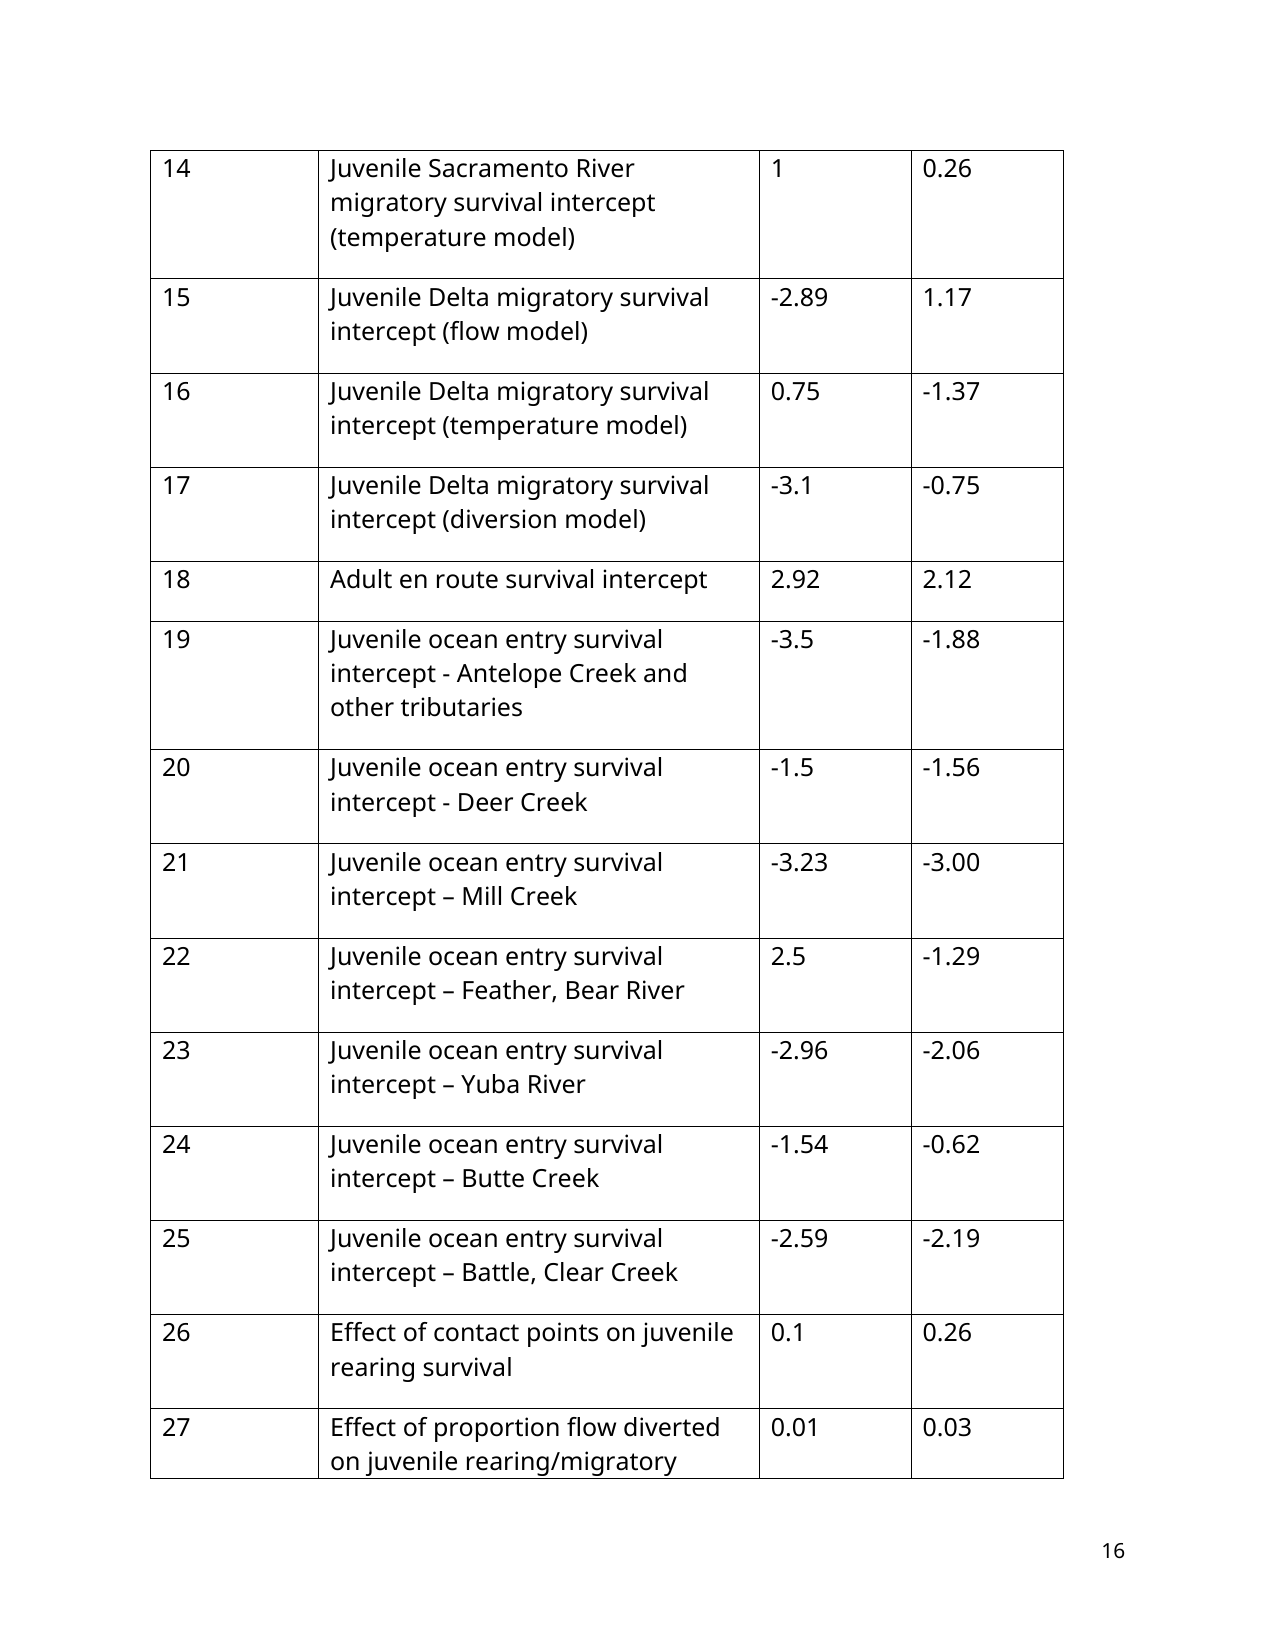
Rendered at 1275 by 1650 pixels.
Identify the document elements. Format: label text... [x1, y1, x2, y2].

table_cell 0.26 [912, 151, 1063, 278]
table_cell 0.03 [912, 1409, 1063, 1477]
table_cell -1.5 [760, 750, 911, 843]
table_cell Juvenile Sacramento River migratory survival intercept (temperature model) [319, 151, 759, 278]
table_cell 18 [151, 562, 318, 621]
table_cell -3.23 [760, 844, 911, 937]
table_cell Juvenile ocean entry survival intercept – Yuba River [319, 1033, 759, 1126]
table_cell 19 [151, 622, 318, 749]
table_cell Juvenile ocean entry survival intercept – Feather, Bear River [319, 939, 759, 1032]
table_cell 2.5 [760, 939, 911, 1032]
table_cell -3.5 [760, 622, 911, 749]
table_cell 15 [151, 279, 318, 372]
table_cell -3.1 [760, 468, 911, 561]
table_cell -2.96 [760, 1033, 911, 1126]
table_cell -1.88 [912, 622, 1063, 749]
table_cell Juvenile Delta migratory survival intercept (flow model) [319, 279, 759, 372]
table_cell 27 [151, 1409, 318, 1477]
table_cell -1.56 [912, 750, 1063, 843]
table_cell -1.54 [760, 1127, 911, 1220]
table_cell 14 [151, 151, 318, 278]
table_cell Juvenile ocean entry survival intercept - Deer Creek [319, 750, 759, 843]
table_cell -2.89 [760, 279, 911, 372]
table_cell -2.19 [912, 1221, 1063, 1314]
table_cell Juvenile ocean entry survival intercept – Mill Creek [319, 844, 759, 937]
table_cell 22 [151, 939, 318, 1032]
table_cell 26 [151, 1315, 318, 1408]
table_cell 0.01 [760, 1409, 911, 1477]
table_cell 0.1 [760, 1315, 911, 1408]
table_cell 1.17 [912, 279, 1063, 372]
table_cell Juvenile ocean entry survival intercept – Battle, Clear Creek [319, 1221, 759, 1314]
table_cell 2.92 [760, 562, 911, 621]
table_cell 1 [760, 151, 911, 278]
table_cell -3.00 [912, 844, 1063, 937]
table_cell -0.75 [912, 468, 1063, 561]
table_cell -2.59 [760, 1221, 911, 1314]
table_cell Juvenile Delta migratory survival intercept (diversion model) [319, 468, 759, 561]
table_cell Juvenile Delta migratory survival intercept (temperature model) [319, 374, 759, 467]
table_cell 0.75 [760, 374, 911, 467]
table_cell 25 [151, 1221, 318, 1314]
table_cell -0.62 [912, 1127, 1063, 1220]
table_cell 21 [151, 844, 318, 937]
table_cell 23 [151, 1033, 318, 1126]
table_cell Adult en route survival intercept [319, 562, 759, 621]
table_cell 17 [151, 468, 318, 561]
table_cell 20 [151, 750, 318, 843]
table_cell -2.06 [912, 1033, 1063, 1126]
table_cell 16 [151, 374, 318, 467]
table_cell Juvenile ocean entry survival intercept – Butte Creek [319, 1127, 759, 1220]
table_cell 2.12 [912, 562, 1063, 621]
table_cell -1.37 [912, 374, 1063, 467]
table_cell 24 [151, 1127, 318, 1220]
table_cell Juvenile ocean entry survival intercept - Antelope Creek and other tributaries [319, 622, 759, 749]
table_cell 0.26 [912, 1315, 1063, 1408]
table_cell -1.29 [912, 939, 1063, 1032]
table_cell Effect of contact points on juvenile rearing survival [319, 1315, 759, 1408]
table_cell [319, 1409, 759, 1477]
